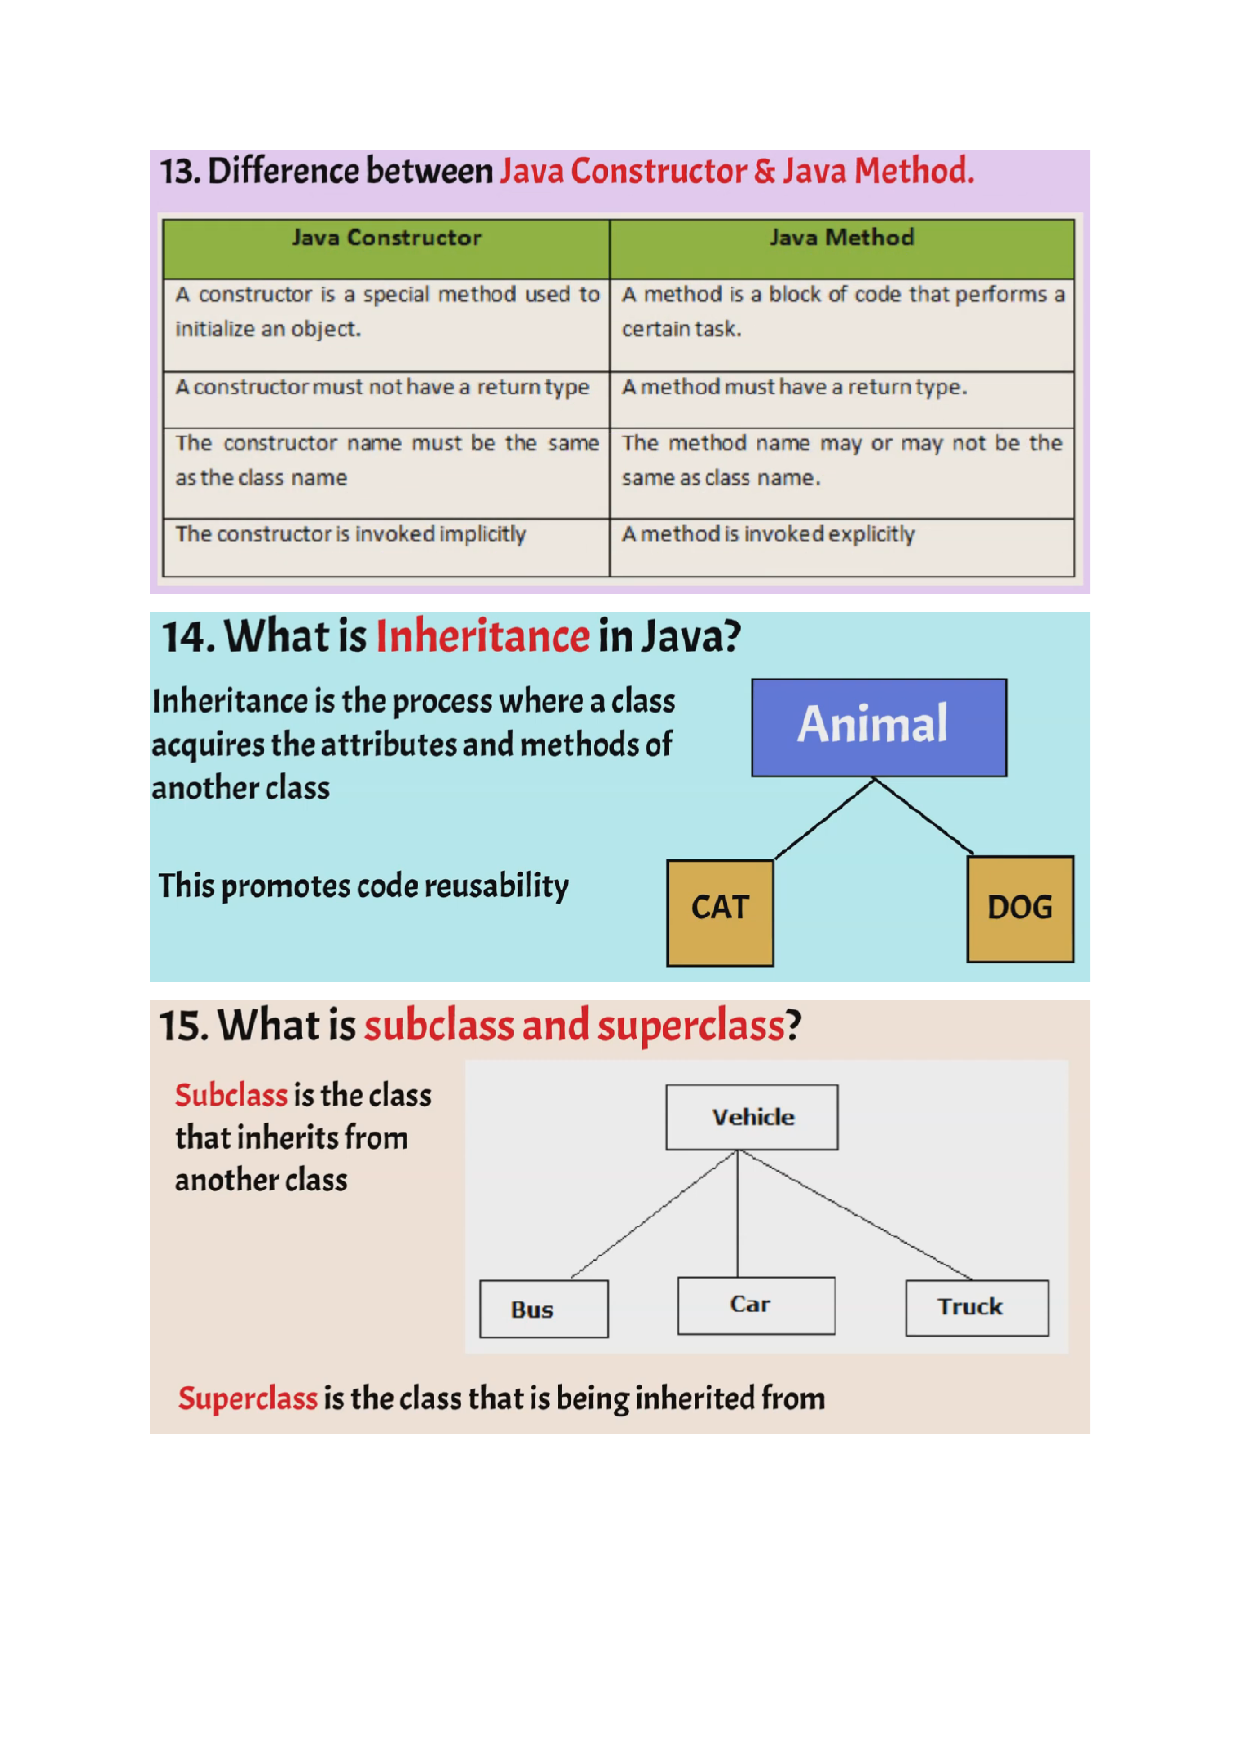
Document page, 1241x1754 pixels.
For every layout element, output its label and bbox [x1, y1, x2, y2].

picture [150, 1000, 1091, 1434]
picture [150, 612, 1091, 982]
picture [150, 150, 1091, 594]
